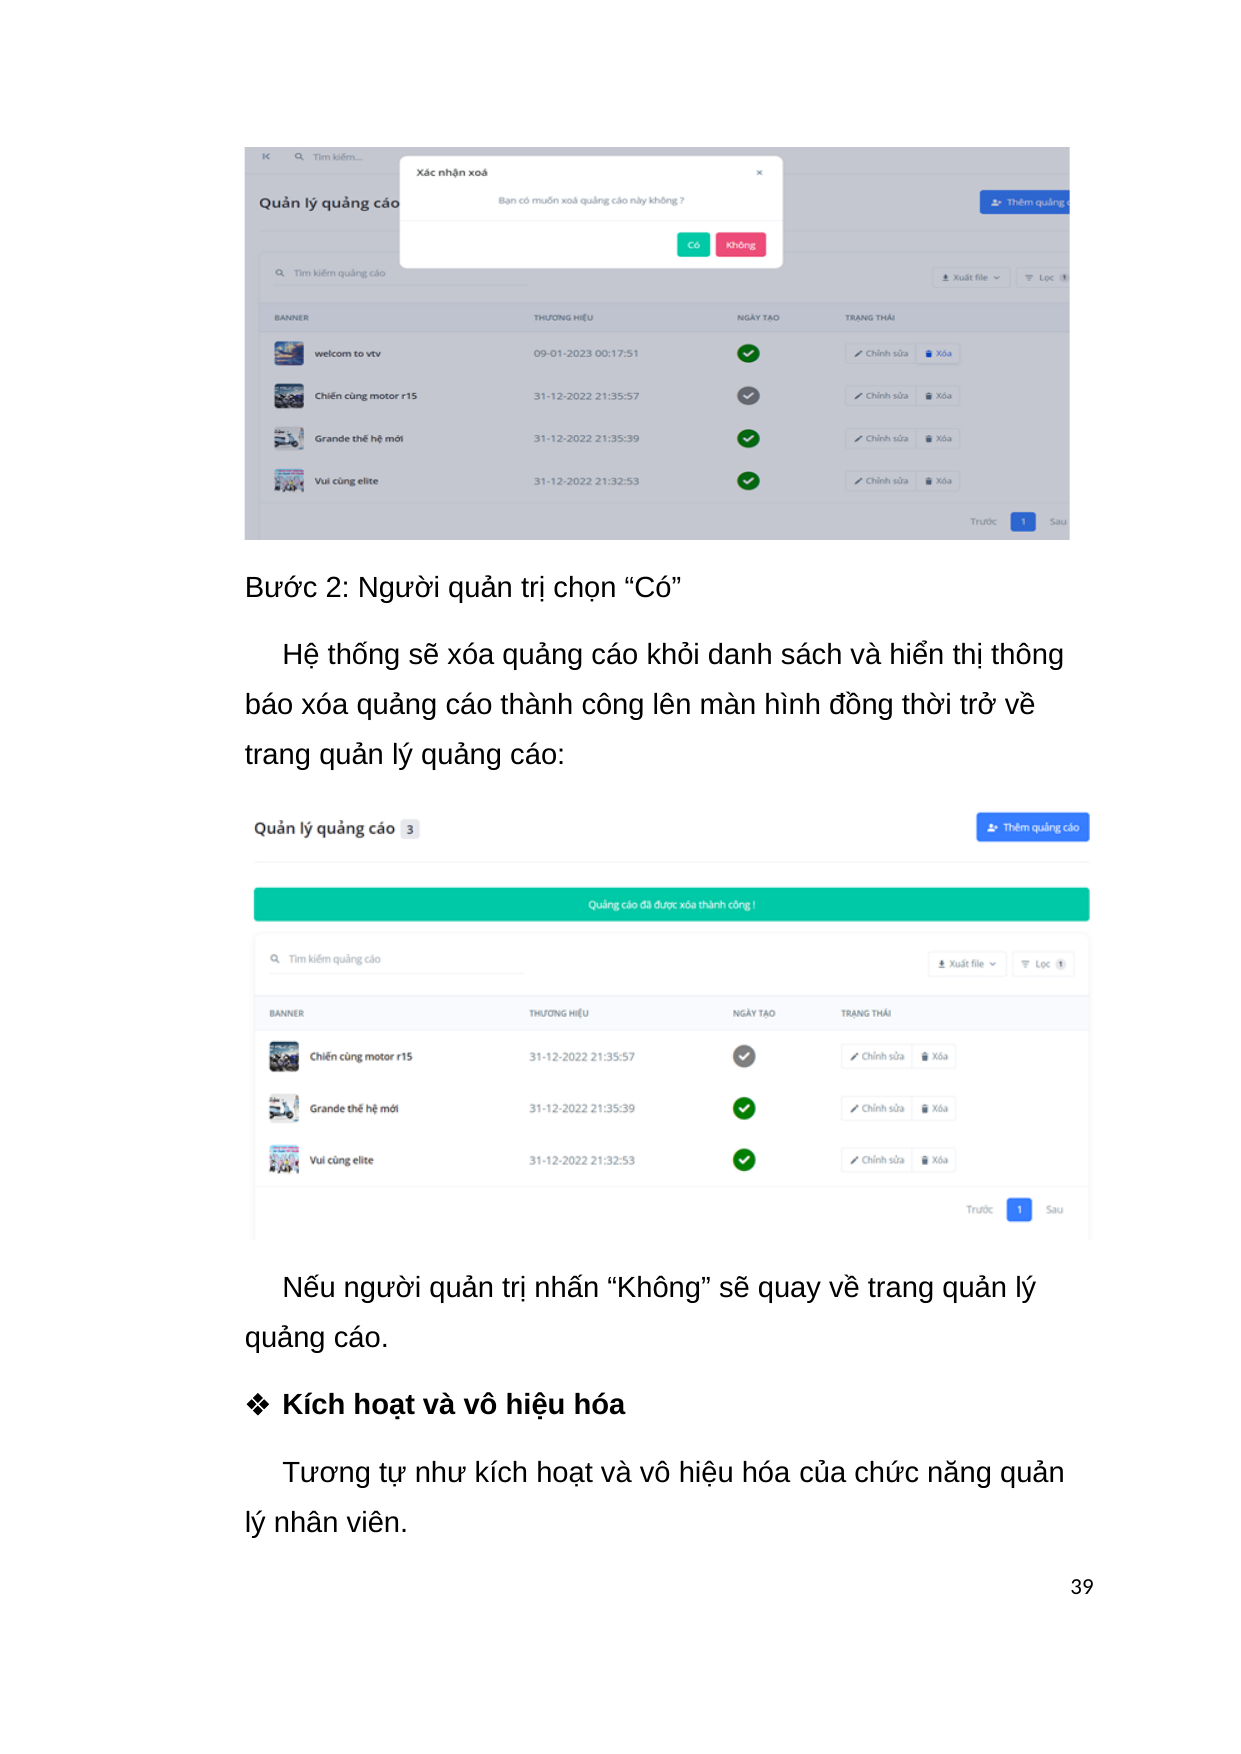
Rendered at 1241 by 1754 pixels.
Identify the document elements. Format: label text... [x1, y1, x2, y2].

picture [244, 804, 1095, 1240]
text Nếu người quản trị nhấn “Không” sẽ quay về trang quản lý quảng cáo. [244, 1270, 1093, 1354]
text Tương tự như kích hoạt và vô hiệu hóa của chức năng quản lý nhân viên. [244, 1454, 1093, 1538]
text Hệ thống sẽ xóa quảng cáo khỏi danh sách và hiển thị thông báo xóa quảng cáo thành công lên màn hình đồng thời trở về trang quản lý quảng cáo: [244, 637, 1093, 771]
list Kích hoạt và vô hiệu hóa [244, 1387, 1093, 1421]
picture [244, 147, 1070, 540]
text Bước 2: Người quản trị chọn “Có” [244, 570, 1093, 603]
